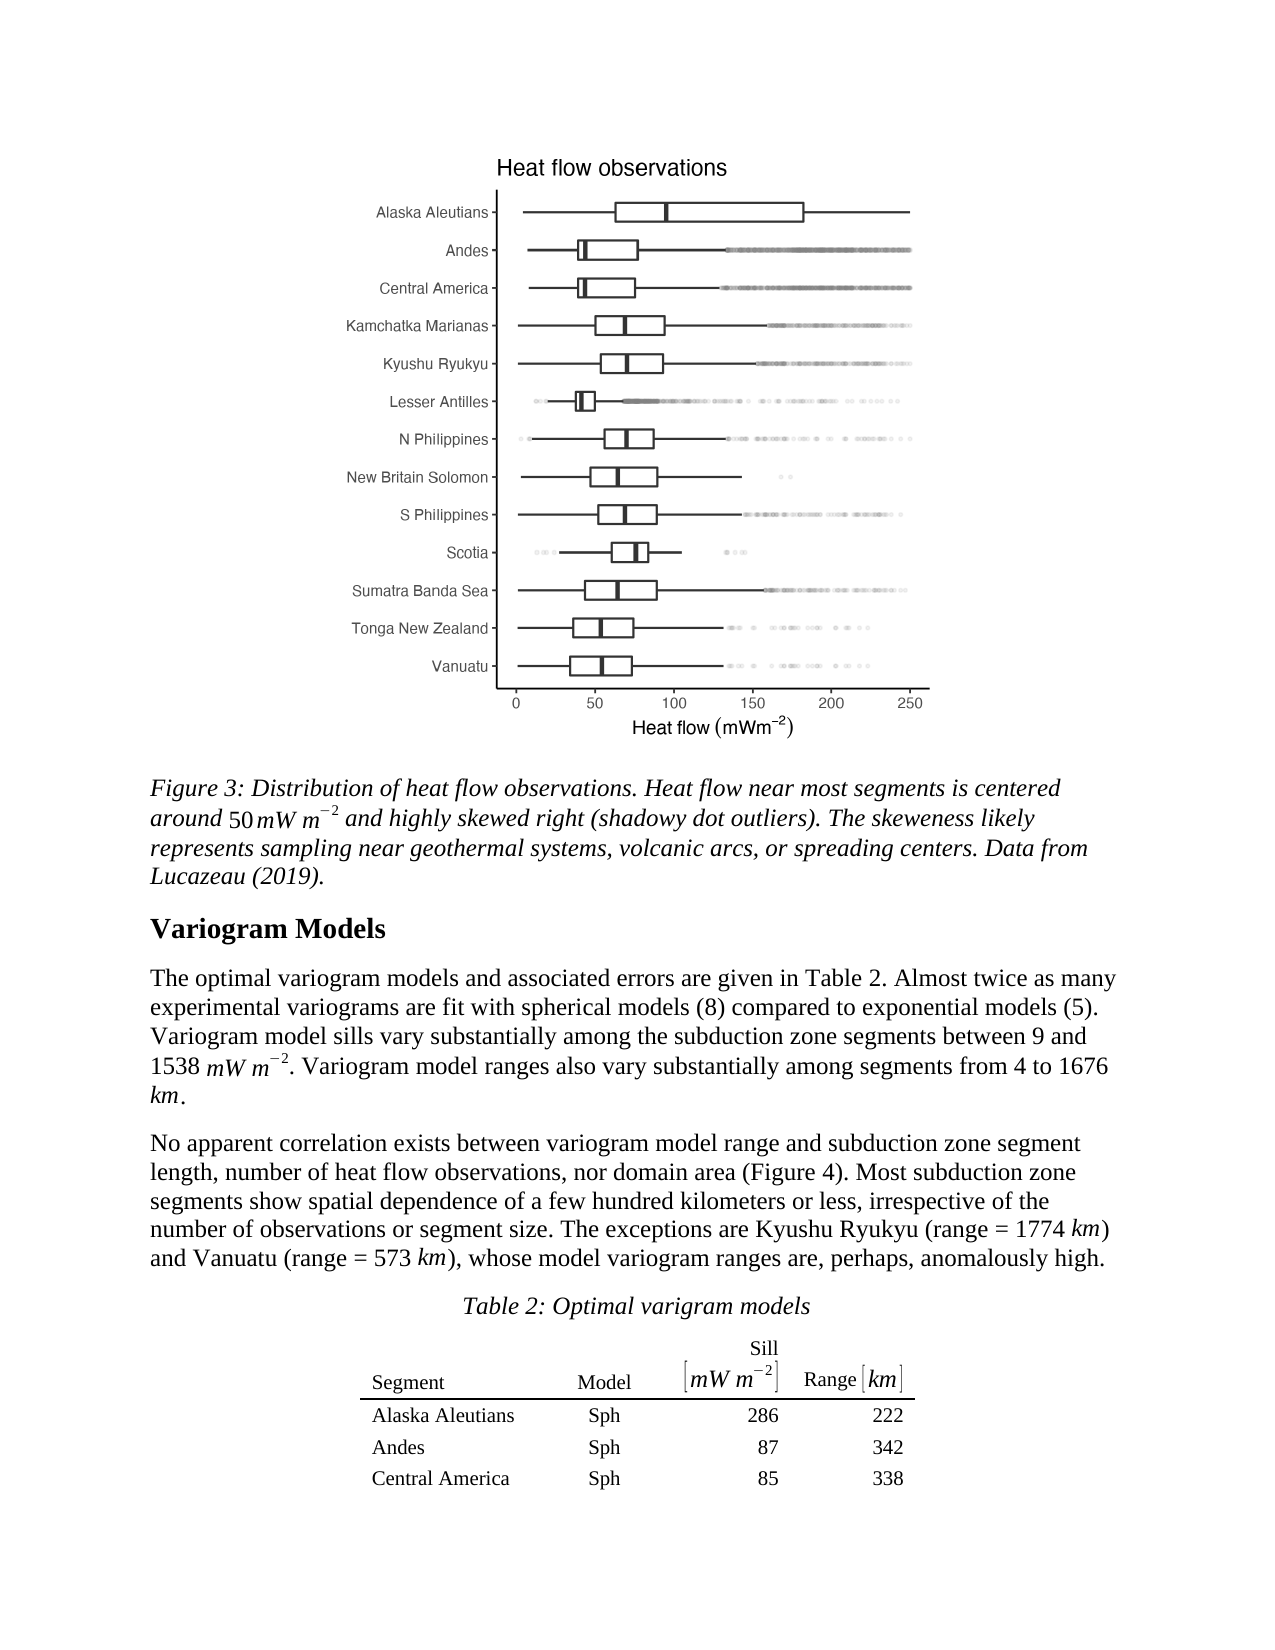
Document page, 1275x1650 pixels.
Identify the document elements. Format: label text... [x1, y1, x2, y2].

table_cell 342 [790, 1431, 915, 1463]
table_cell Sph [566, 1400, 643, 1431]
table_header Segment [360, 1332, 566, 1398]
table_cell Central America [360, 1463, 566, 1494]
text Figure 3: Distribution of heat flow observations. Heat flow near most segments is centered around and highly skewed right (shadowy dot outliers). The skeweness likely represents sampling near geothermal systems, volcanic arcs, or spreading centers. Data from Lucazeau (2019). [150, 773, 1125, 890]
text Table 2: Optimal varigram models [150, 1291, 1125, 1319]
subtitle Variogram Models [150, 911, 1125, 944]
table_cell Andes [360, 1431, 566, 1463]
table_cell Alaska Aleutians [360, 1400, 566, 1431]
table_cell 222 [790, 1400, 915, 1431]
table_header Range [790, 1332, 915, 1398]
table_header Sill [643, 1332, 790, 1398]
table_header Model [566, 1332, 643, 1398]
table_cell 87 [643, 1431, 790, 1463]
text No apparent correlation exists between variogram model range and subduction zone segment length, number of heat flow observations, nor domain area (Figure 4). Most subduction zone segments show spatial dependence of a few hundred kilometers or less, irrespective of the number of observations or segment size. The exceptions are Kyushu Ryukyu (range = 1774 ) and Vanuatu (range = 573 ), whose model variogram ranges are, perhaps, anomalously high. [150, 1128, 1125, 1272]
table_cell 338 [790, 1463, 915, 1494]
table_cell 85 [643, 1463, 790, 1494]
picture [336, 150, 939, 752]
table_cell Sph [566, 1431, 643, 1463]
table_cell Sph [566, 1463, 643, 1494]
text The optimal variogram models and associated errors are given in Table 2. Almost twice as many experimental variograms are fit with spherical models (8) compared to exponential models (5). Variogram model sills vary substantially among the subduction zone segments between 9 and 1538 . Variogram model ranges also vary substantially among segments from 4 to 1676 . [150, 963, 1125, 1109]
table_cell 286 [643, 1400, 790, 1431]
